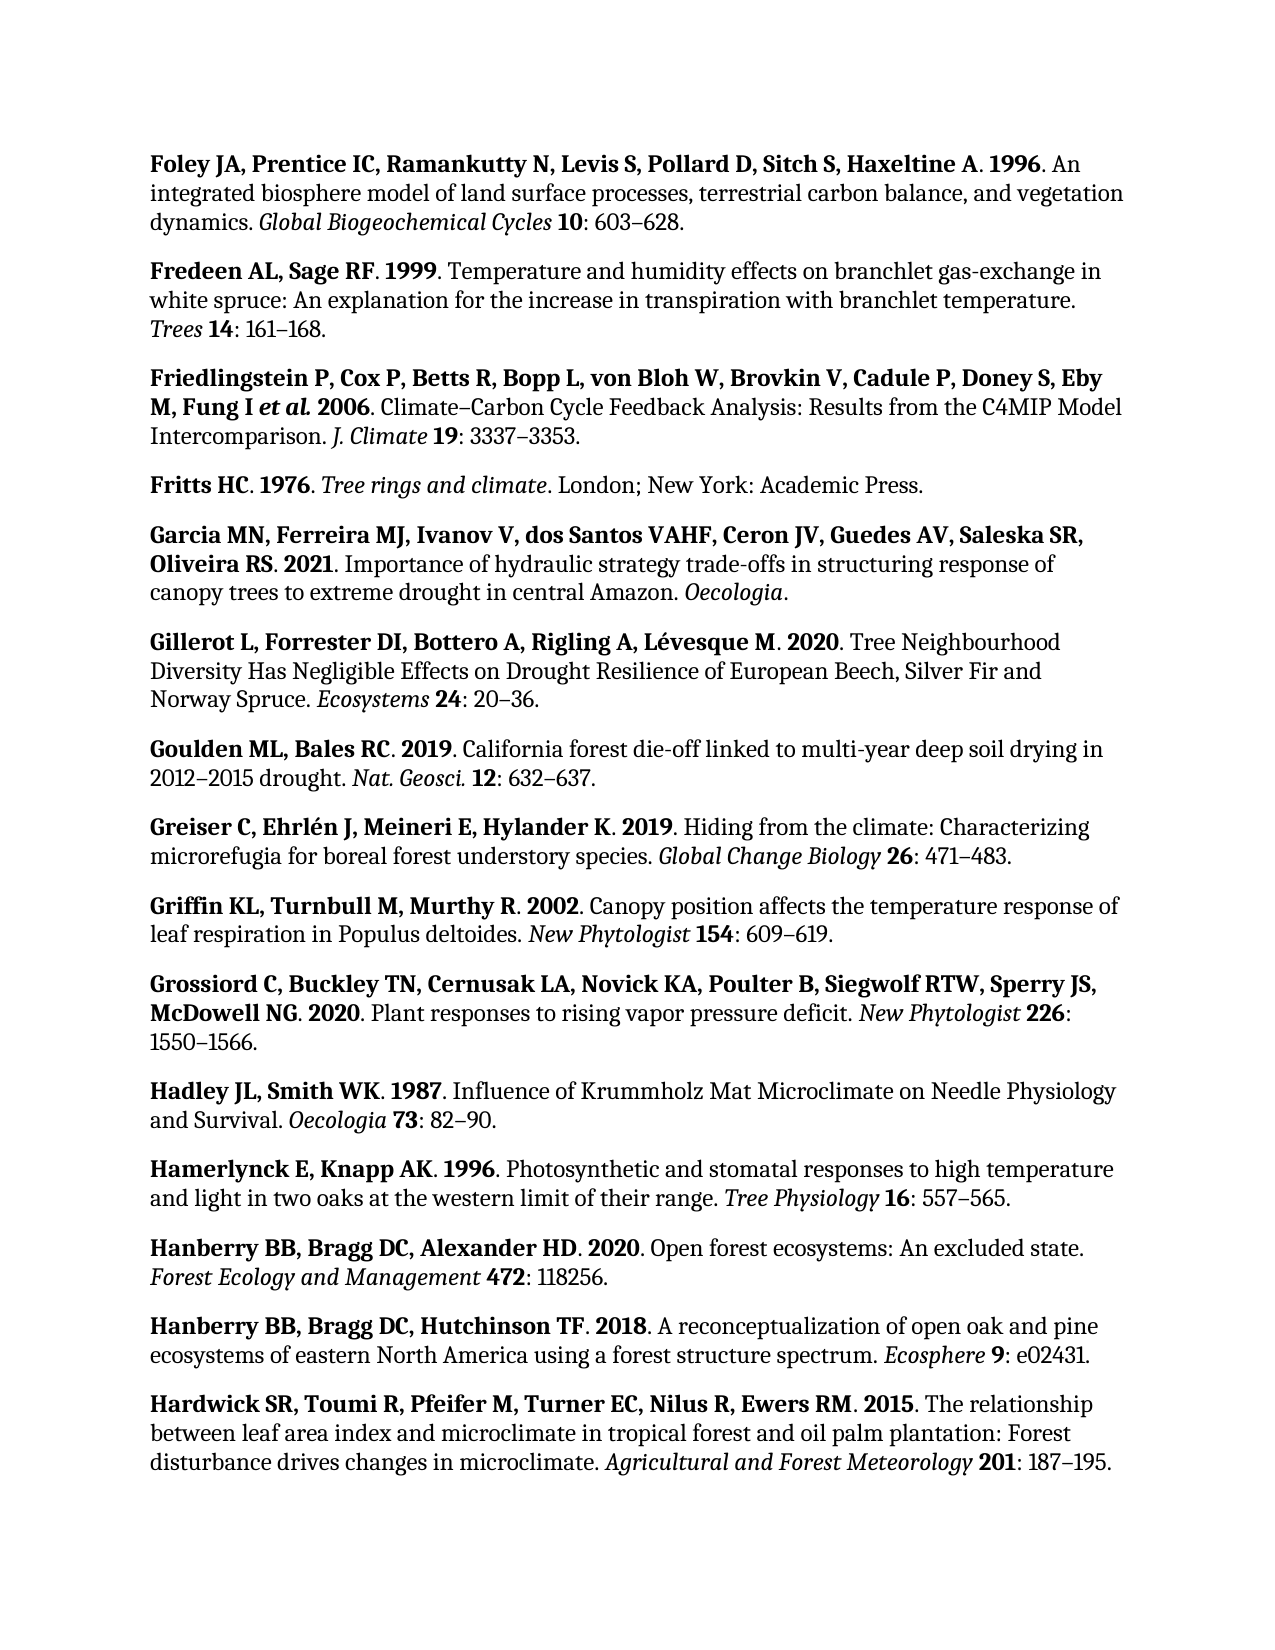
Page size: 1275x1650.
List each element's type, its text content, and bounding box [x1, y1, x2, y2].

text Grossiord C, Buckley TN, Cernusak LA, Novick KA, Poulter B, Siegwolf RTW, Sperry JS, McDowell NG. 2020. Plant responses to rising vapor pressure deficit. New Phytologist 226: 1550–1566. [150, 970, 1125, 1056]
text Goulden ML, Bales RC. 2019. California forest die-off linked to multi-year deep soil drying in 2012–2015 drought. Nat. Geosci. 12: 632–637. [150, 735, 1125, 792]
text Griffin KL, Turnbull M, Murthy R. 2002. Canopy position affects the temperature response of leaf respiration in Populus deltoides. New Phytologist 154: 609–619. [150, 892, 1125, 949]
text Fredeen AL, Sage RF. 1999. Temperature and humidity effects on branchlet gas-exchange in white spruce: An explanation for the increase in transpiration with branchlet temperature. Trees 14: 161–168. [150, 257, 1125, 343]
text Hadley JL, Smith WK. 1987. Influence of Krummholz Mat Microclimate on Needle Physiology and Survival. Oecologia 73: 82–90. [150, 1077, 1125, 1134]
text Friedlingstein P, Cox P, Betts R, Bopp L, von Bloh W, Brovkin V, Cadule P, Doney S, Eby M, Fung I et al. 2006. Climate–Carbon Cycle Feedback Analysis: Results from the C4MIP Model Intercomparison. J. Climate 19: 3337–3353. [150, 364, 1125, 450]
text Fritts HC. 1976. Tree rings and climate. London; New York: Academic Press. [150, 471, 1125, 500]
text Hanberry BB, Bragg DC, Hutchinson TF. 2018. A reconceptualization of open oak and pine ecosystems of eastern North America using a forest structure spectrum. Ecosphere 9: e02431. [150, 1312, 1125, 1369]
text Greiser C, Ehrlén J, Meineri E, Hylander K. 2019. Hiding from the climate: Characterizing microrefugia for boreal forest understory species. Global Change Biology 26: 471–483. [150, 813, 1125, 871]
text Hanberry BB, Bragg DC, Alexander HD. 2020. Open forest ecosystems: An excluded state. Forest Ecology and Management 472: 118256. [150, 1234, 1125, 1291]
text Foley JA, Prentice IC, Ramankutty N, Levis S, Pollard D, Sitch S, Haxeltine A. 1996. An integrated biosphere model of land surface processes, terrestrial carbon balance, and vegetation dynamics. Global Biogeochemical Cycles 10: 603–628. [150, 150, 1125, 236]
text Gillerot L, Forrester DI, Bottero A, Rigling A, Lévesque M. 2020. Tree Neighbourhood Diversity Has Negligible Effects on Drought Resilience of European Beech, Silver Fir and Norway Spruce. Ecosystems 24: 20–36. [150, 628, 1125, 714]
text Garcia MN, Ferreira MJ, Ivanov V, dos Santos VAHF, Ceron JV, Guedes AV, Saleska SR, Oliveira RS. 2021. Importance of hydraulic strategy trade-offs in structuring response of canopy trees to extreme drought in central Amazon. Oecologia. [150, 521, 1125, 607]
text Hardwick SR, Toumi R, Pfeifer M, Turner EC, Nilus R, Ewers RM. 2015. The relationship between leaf area index and microclimate in tropical forest and oil palm plantation: Forest disturbance drives changes in microclimate. Agricultural and Forest Meteorology 201: 187–195. [150, 1390, 1125, 1477]
text Hamerlynck E, Knapp AK. 1996. Photosynthetic and stomatal responses to high temperature and light in two oaks at the western limit of their range. Tree Physiology 16: 557–565. [150, 1155, 1125, 1213]
